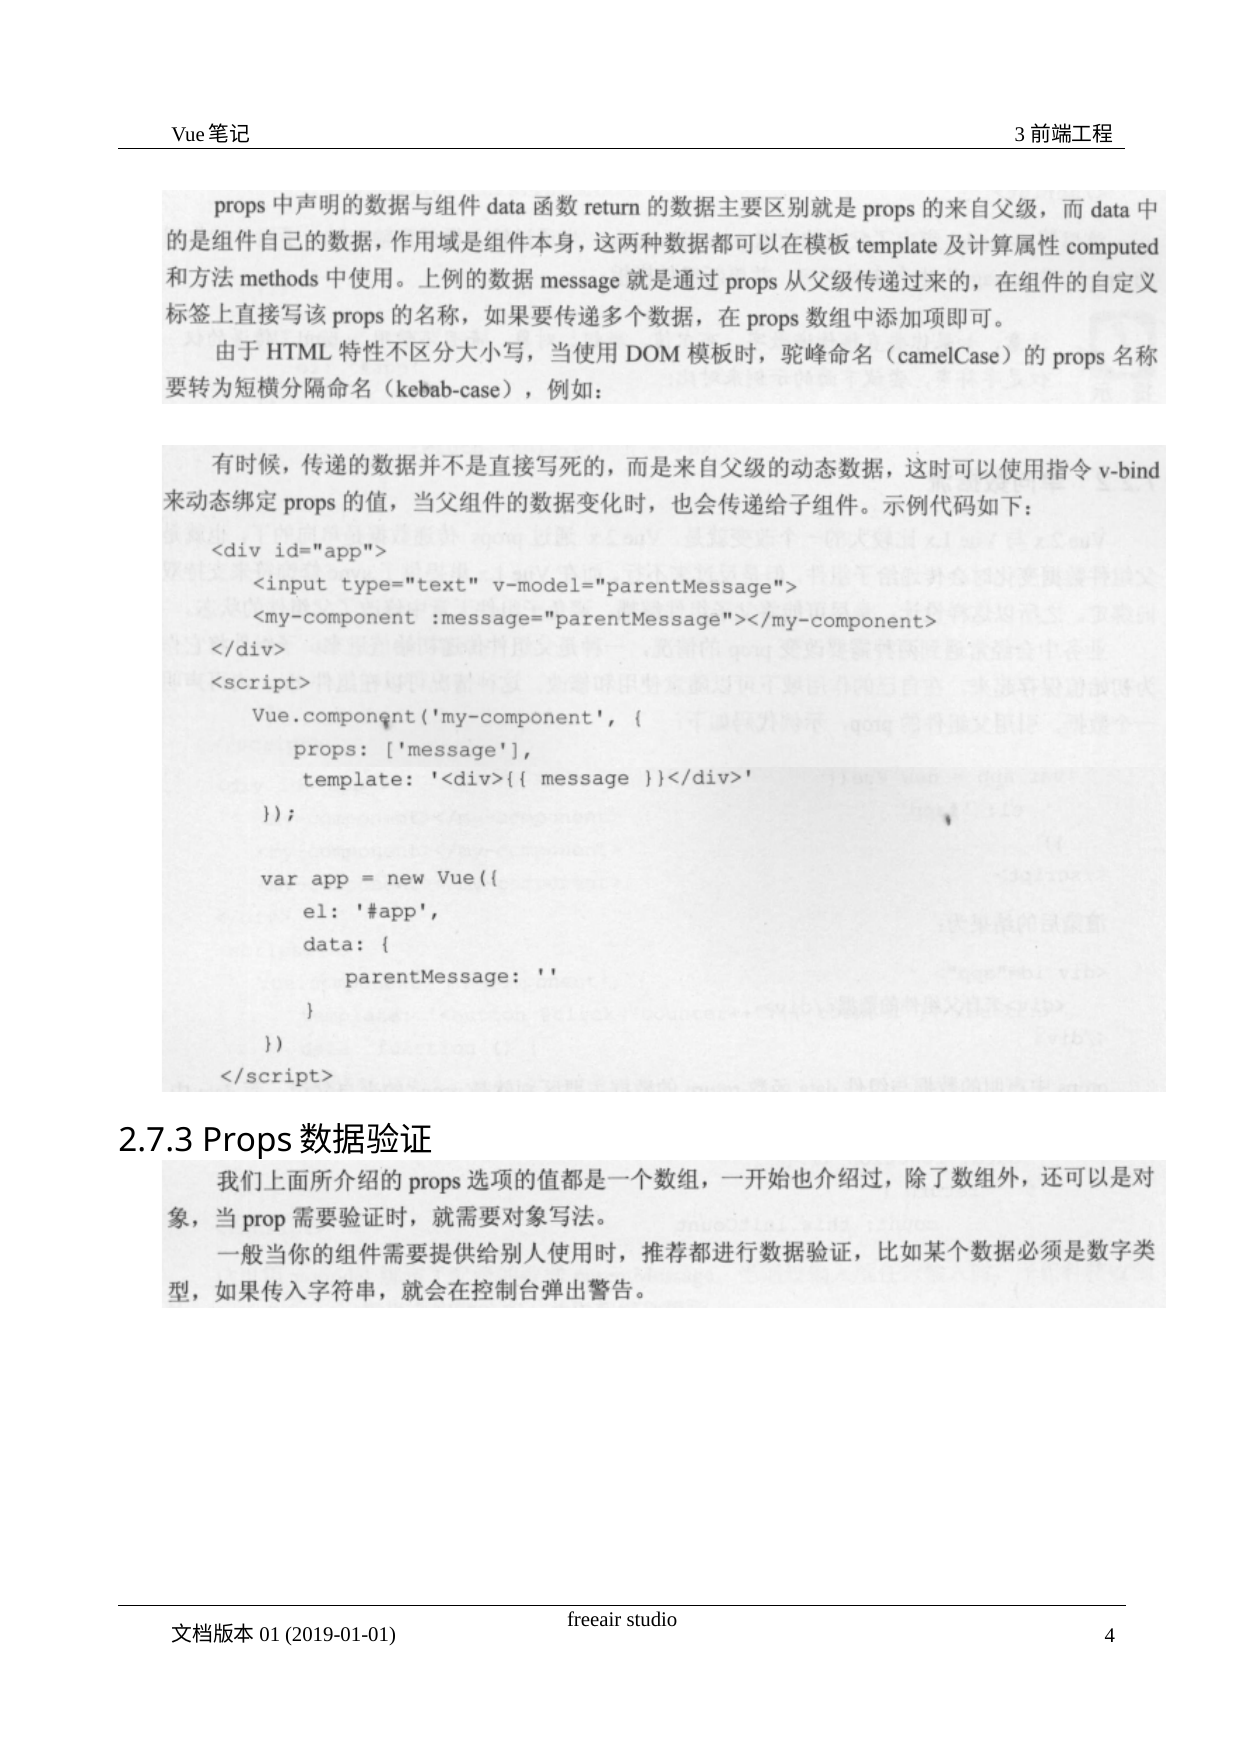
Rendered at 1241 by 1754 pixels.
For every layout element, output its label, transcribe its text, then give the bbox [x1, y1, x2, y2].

subtitle Props数据验证 [118, 1112, 1122, 1161]
picture [161, 190, 1166, 404]
picture [161, 445, 1166, 1092]
picture [161, 1160, 1166, 1308]
